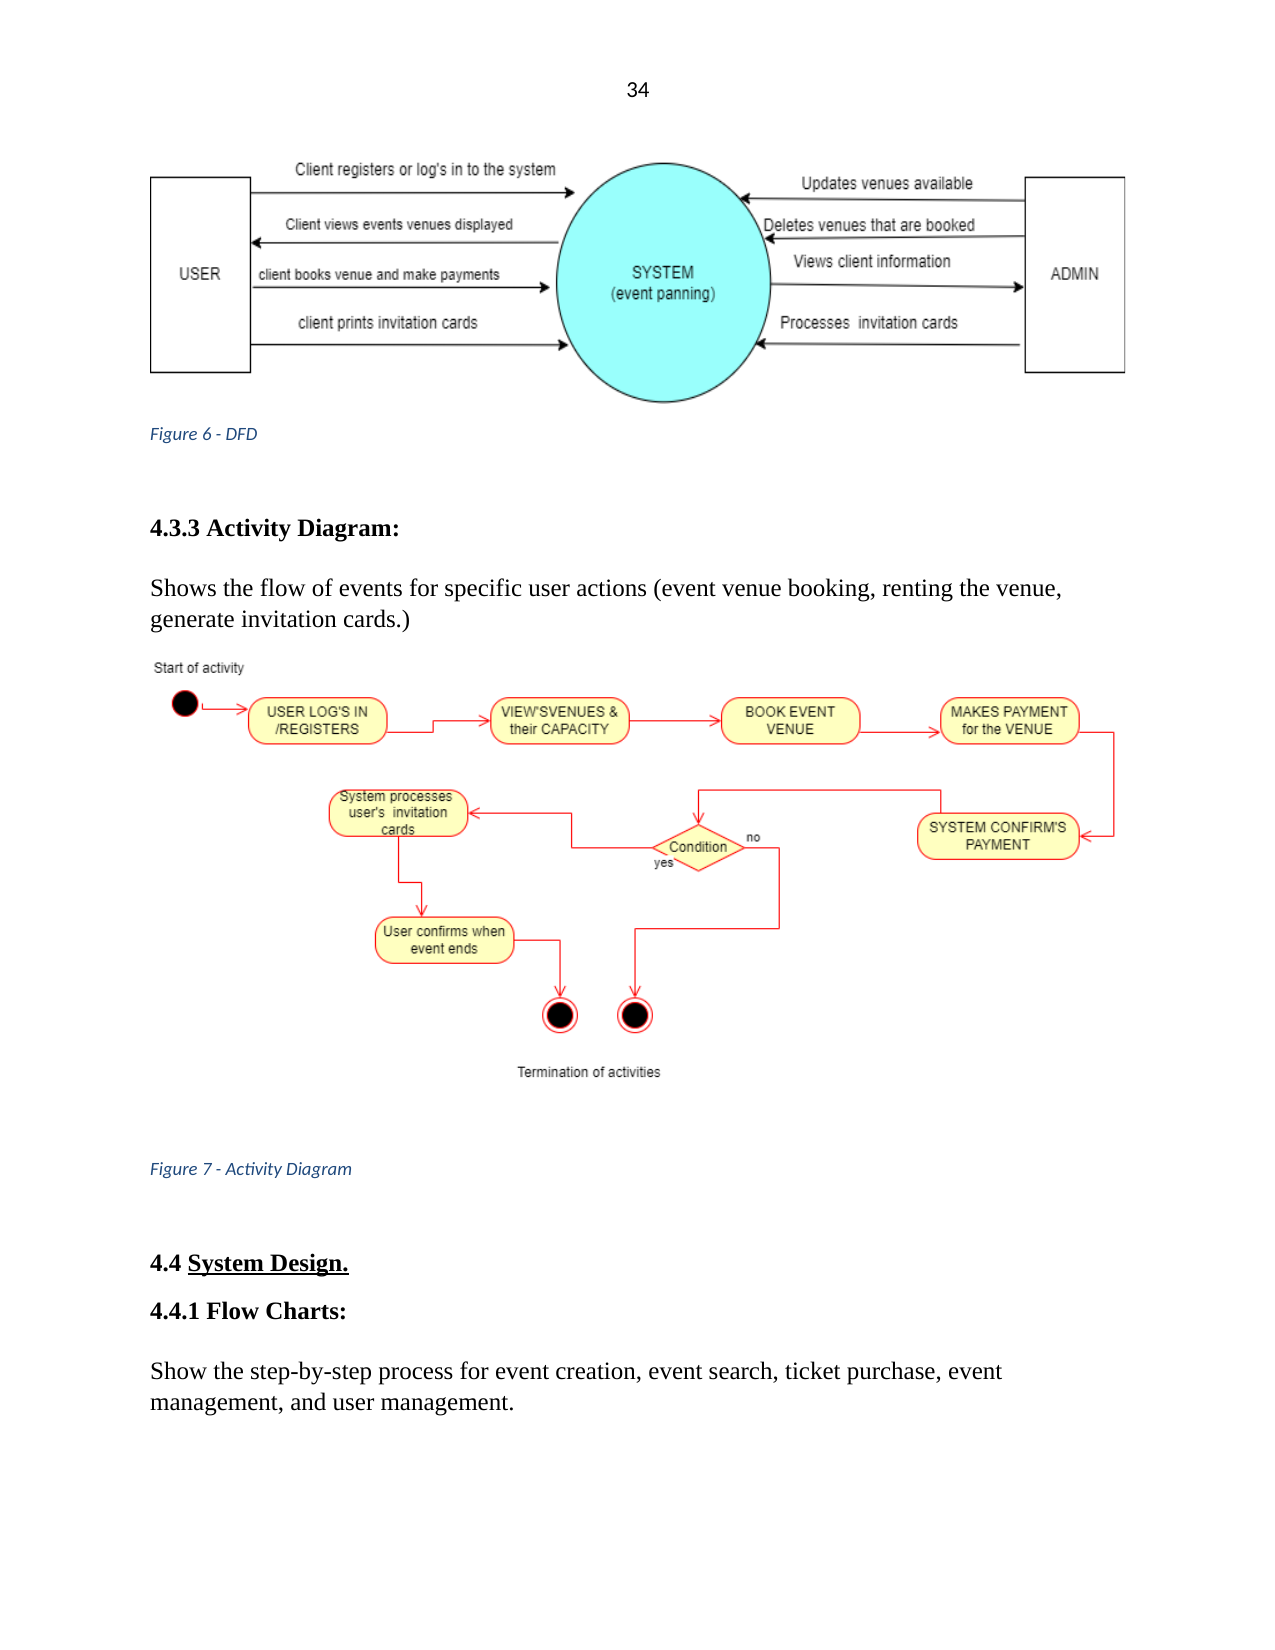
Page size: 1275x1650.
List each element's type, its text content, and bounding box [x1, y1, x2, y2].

text Show the step-by-step process for event creation, event search, ticket purchase, event management, and user management. [150, 1356, 1125, 1416]
picture [150, 150, 1125, 404]
text Figure 6 - DFD [150, 422, 1125, 445]
subtitle 4.4.1 Flow Charts: [150, 1296, 1125, 1325]
picture [150, 652, 1125, 1091]
subtitle 4.4 System Design. [150, 1248, 1125, 1277]
text Figure 7 - Activity Diagram [150, 1157, 1125, 1180]
text Shows the flow of events for specific user actions (event venue booking, renting the venue, generate invitation cards.) [150, 573, 1125, 633]
subtitle 4.3.3 Activity Diagram: [150, 513, 1125, 542]
